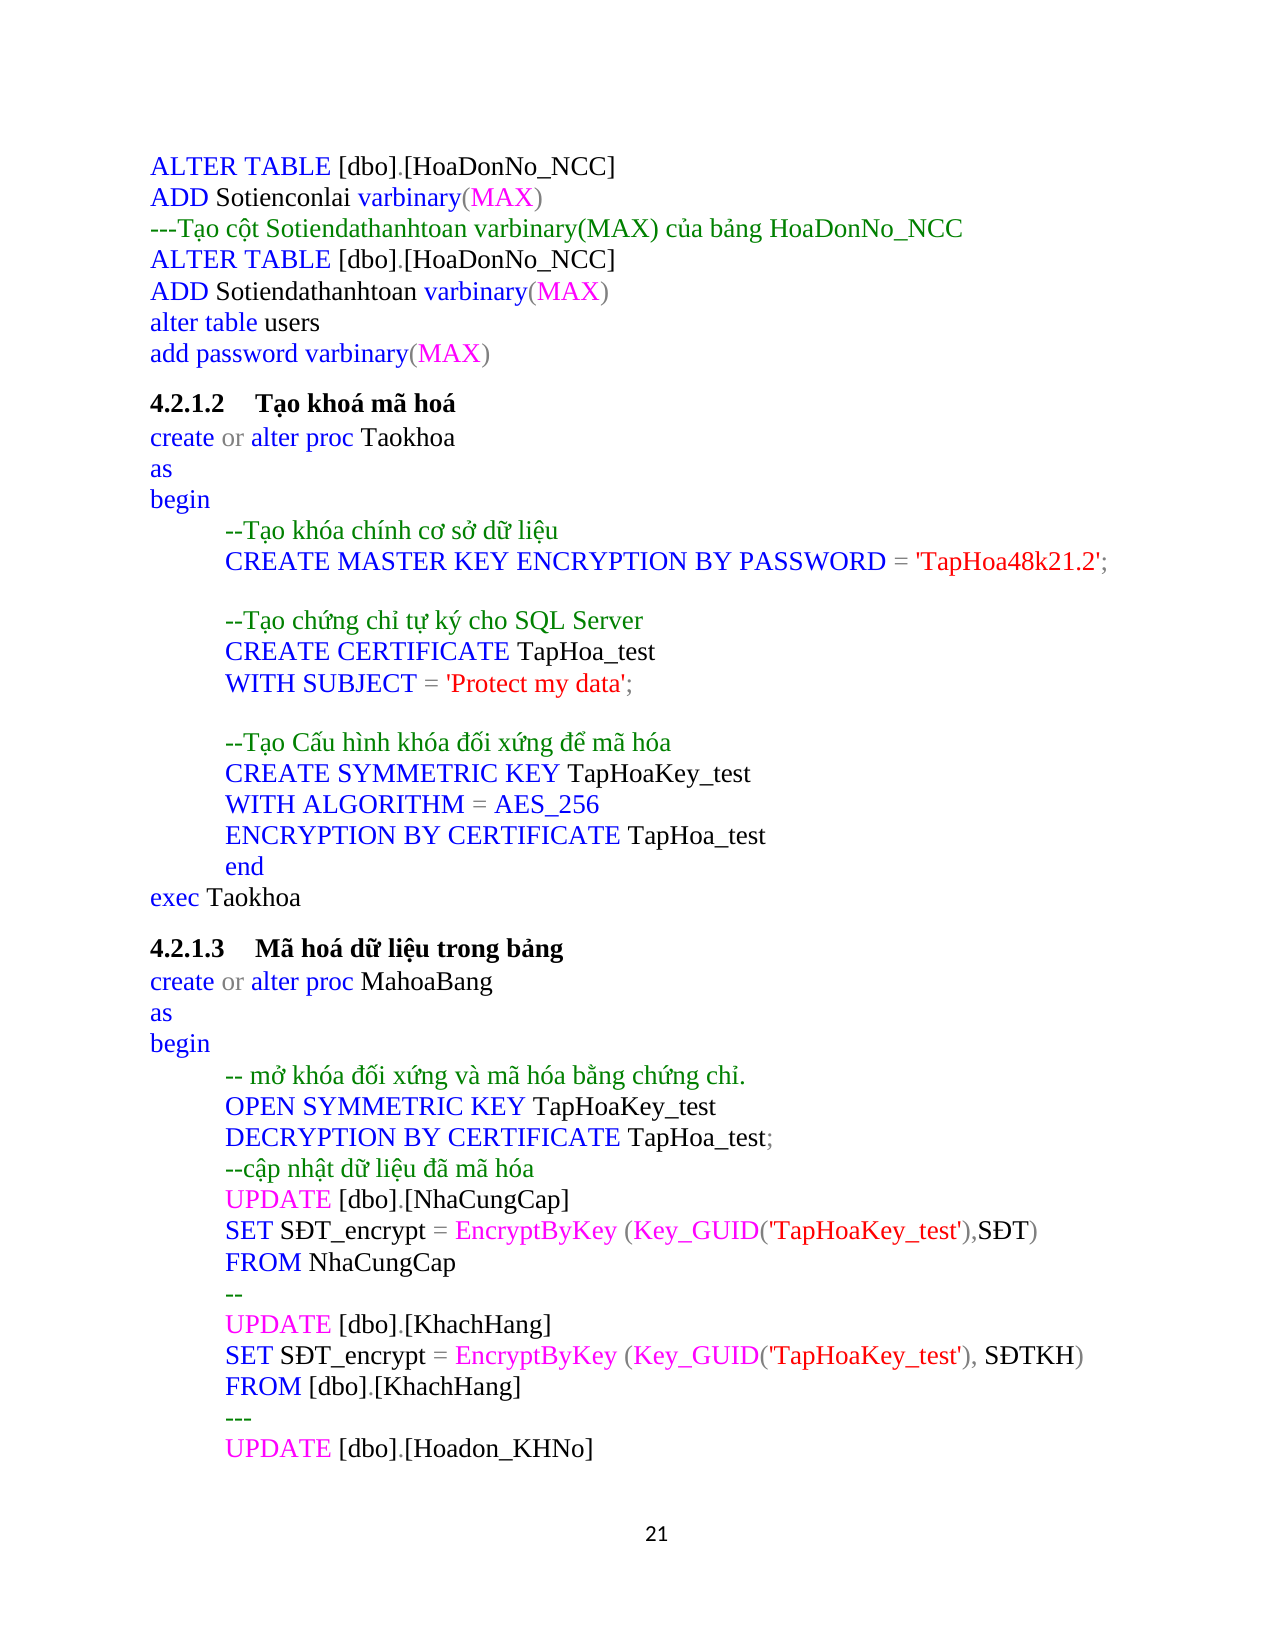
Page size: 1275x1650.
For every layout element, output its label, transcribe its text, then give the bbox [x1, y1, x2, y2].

text ---Tạo cột Sotiendathanhtoan varbinary(MAX) của bảng HoaDonNo_NCC [150, 212, 1163, 243]
text UPDATE [dbo].[NhaCungCap] [150, 1183, 1163, 1214]
text FROM [dbo].[KhachHang] [150, 1370, 1163, 1401]
text alter table users [150, 306, 1163, 337]
text ADD Sotiendathanhtoan varbinary(MAX) [150, 274, 1163, 306]
text as [150, 996, 1163, 1028]
text FROM NhaCungCap [150, 1246, 1163, 1277]
text UPDATE [dbo].[Hoadon_KHNo] [150, 1432, 1163, 1464]
text ADD Sotienconlai varbinary(MAX) [150, 181, 1163, 212]
text as [150, 452, 1163, 483]
text create or alter proc Taokhoa [150, 421, 1163, 452]
text ALTER TABLE [dbo].[HoaDonNo_NCC] [150, 243, 1163, 274]
text begin [150, 1028, 1163, 1059]
text create or alter proc MahoaBang [150, 965, 1163, 996]
text begin [150, 483, 1163, 514]
text CREATE SYMMETRIC KEY TapHoaKey_test [150, 757, 1163, 788]
text WITH SUBJECT = 'Protect my data'; [150, 667, 1163, 698]
text --Tạo khóa chính cơ sở dữ liệu [150, 514, 1163, 545]
text DECRYPTION BY CERTIFICATE TapHoa_test; [150, 1121, 1163, 1152]
text --Tạo Cấu hình khóa đối xứng để mã hóa [150, 726, 1163, 757]
text OPEN SYMMETRIC KEY TapHoaKey_test [150, 1090, 1163, 1121]
text UPDATE [dbo].[KhachHang] [150, 1308, 1163, 1339]
text -- mở khóa đối xứng và mã hóa bằng chứng chỉ. [150, 1059, 1163, 1090]
text -- [150, 1277, 1163, 1308]
text --Tạo chứng chỉ tự ký cho SQL Server [150, 604, 1163, 636]
text --- [150, 1401, 1163, 1432]
text CREATE MASTER KEY ENCRYPTION BY PASSWORD = 'TapHoa48k21.2'; [150, 545, 1163, 576]
text WITH ALGORITHM = AES_256 [150, 788, 1163, 819]
text CREATE CERTIFICATE TapHoa_test [150, 636, 1163, 667]
subtitle Tạo khoá mã hoá [150, 387, 1163, 418]
text add password varbinary(MAX) [150, 337, 1163, 368]
text exec Taokhoa [150, 882, 1163, 913]
text SET SĐT_encrypt = EncryptByKey (Key_GUID('TapHoaKey_test'), SĐTKH) [150, 1339, 1163, 1370]
text SET SĐT_encrypt = EncryptByKey (Key_GUID('TapHoaKey_test'),SĐT) [150, 1214, 1163, 1246]
subtitle Mã hoá dữ liệu trong bảng [150, 932, 1163, 963]
text ALTER TABLE [dbo].[HoaDonNo_NCC] [150, 150, 1163, 181]
text --cập nhật dữ liệu đã mã hóa [150, 1152, 1163, 1183]
text end [150, 850, 1163, 882]
text ENCRYPTION BY CERTIFICATE TapHoa_test [150, 819, 1163, 850]
